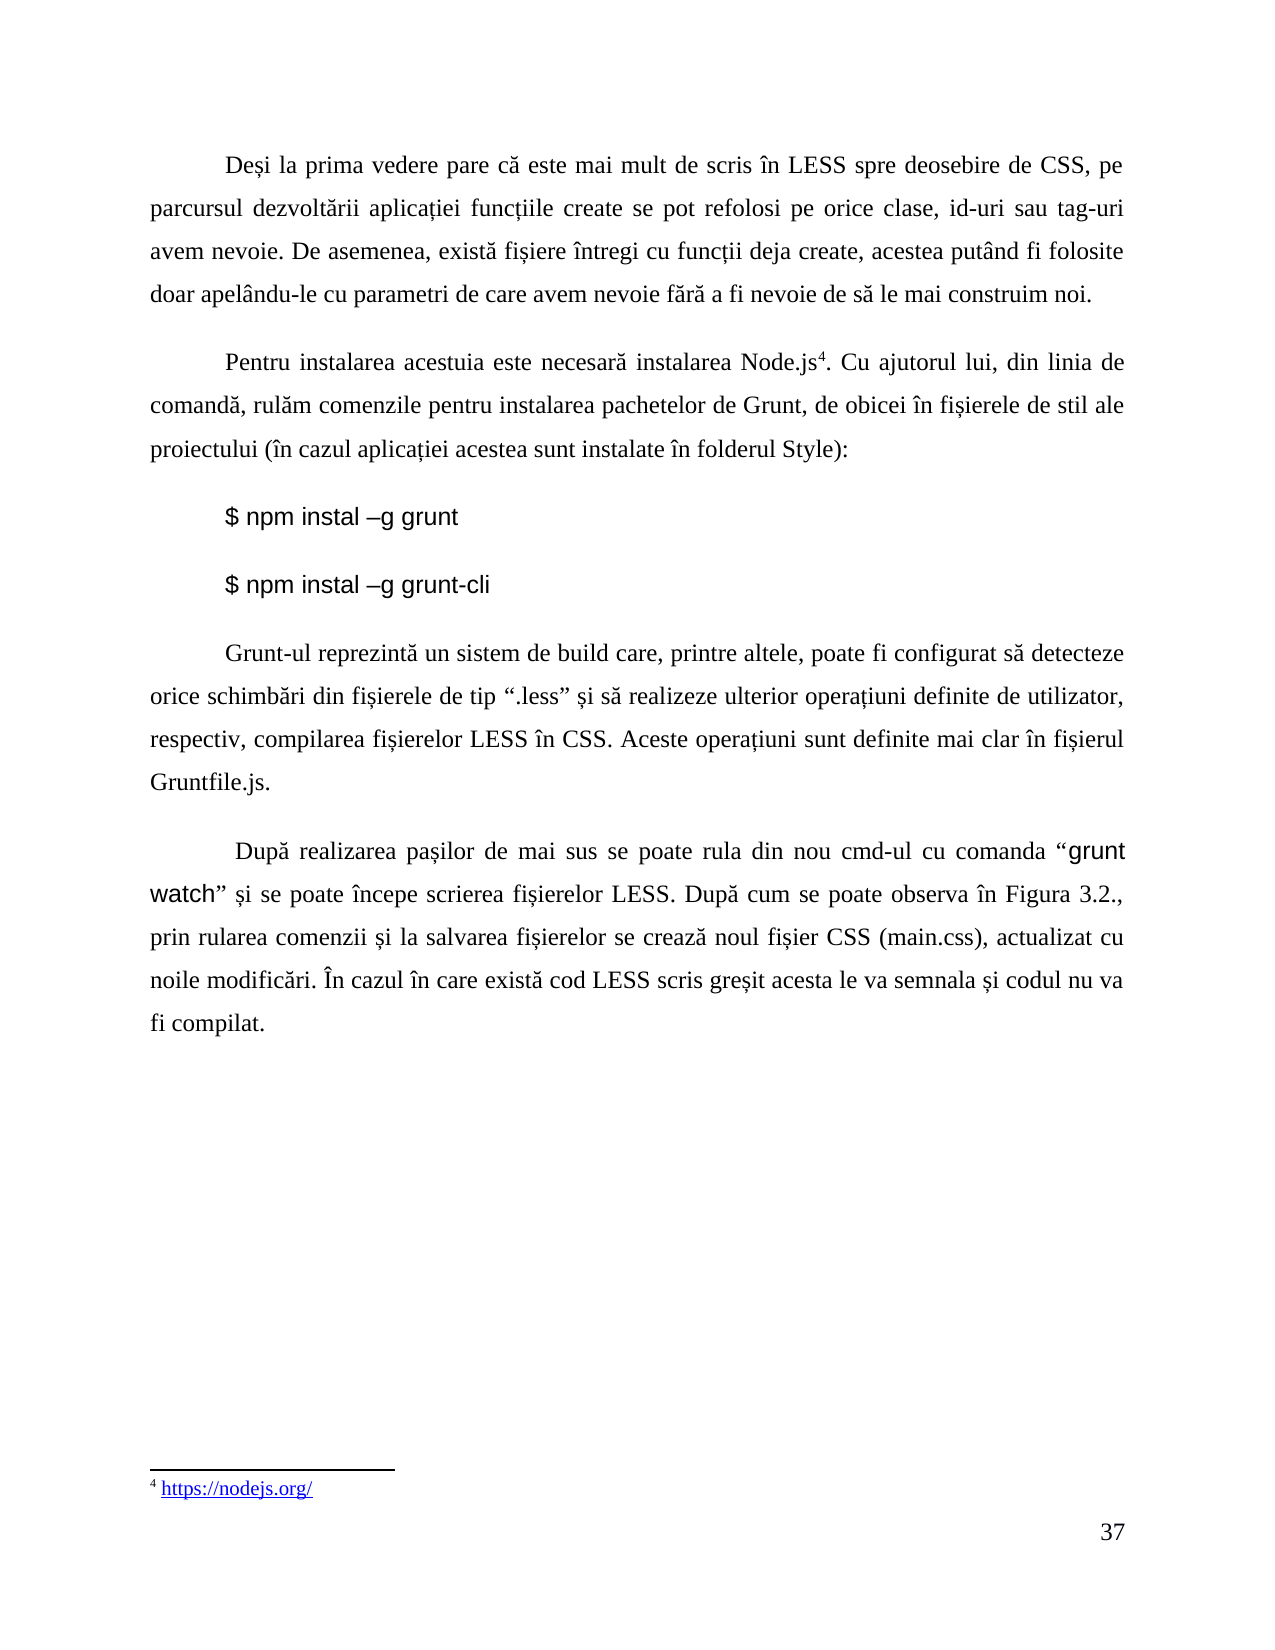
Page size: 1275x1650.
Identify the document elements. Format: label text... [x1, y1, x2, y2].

text $ npm instal –g grunt-cli [150, 570, 1125, 599]
text Deși la prima vedere pare că este mai mult de scris în LESS spre deosebire de CSS, pe parcursul dezvoltării aplicației funcțiile create se pot refolosi pe orice clase, id-uri sau tag-uri avem nevoie. De asemenea, există fișiere întregi cu funcții deja create, acestea putând fi folosite doar apelându-le cu parametri de care avem nevoie fără a fi nevoie de să le mai construim noi. [150, 150, 1125, 308]
text După realizarea pașilor de mai sus se poate rula din nou cmd-ul cu comanda “grunt watch” și se poate începe scrierea fișierelor LESS. După cum se poate observa în Figura 3.2., prin rularea comenzii și la salvarea fișierelor se crează noul fișier CSS (main.css), actualizat cu noile modificări. În cazul în care există cod LESS scris greșit acesta le va semnala și codul nu va fi compilat. [150, 836, 1125, 1037]
text Grunt-ul reprezintă un sistem de build care, printre altele, poate fi configurat să detecteze orice schimbări din fișierele de tip “.less” și să realizeze ulterior operațiuni definite de utilizator, respectiv, compilarea fișierelor LESS în CSS. Aceste operațiuni sunt definite mai clar în fișierul Gruntfile.js. [150, 638, 1125, 796]
text $ npm instal –g grunt [150, 502, 1125, 531]
text Pentru instalarea acestuia este necesară instalarea Node.js. Cu ajutorul lui, din linia de comandă, rulăm comenzile pentru instalarea pachetelor de Grunt, de obicei în fișierele de stil ale proiectului (în cazul aplicației acestea sunt instalate în folderul Style): [150, 347, 1125, 462]
